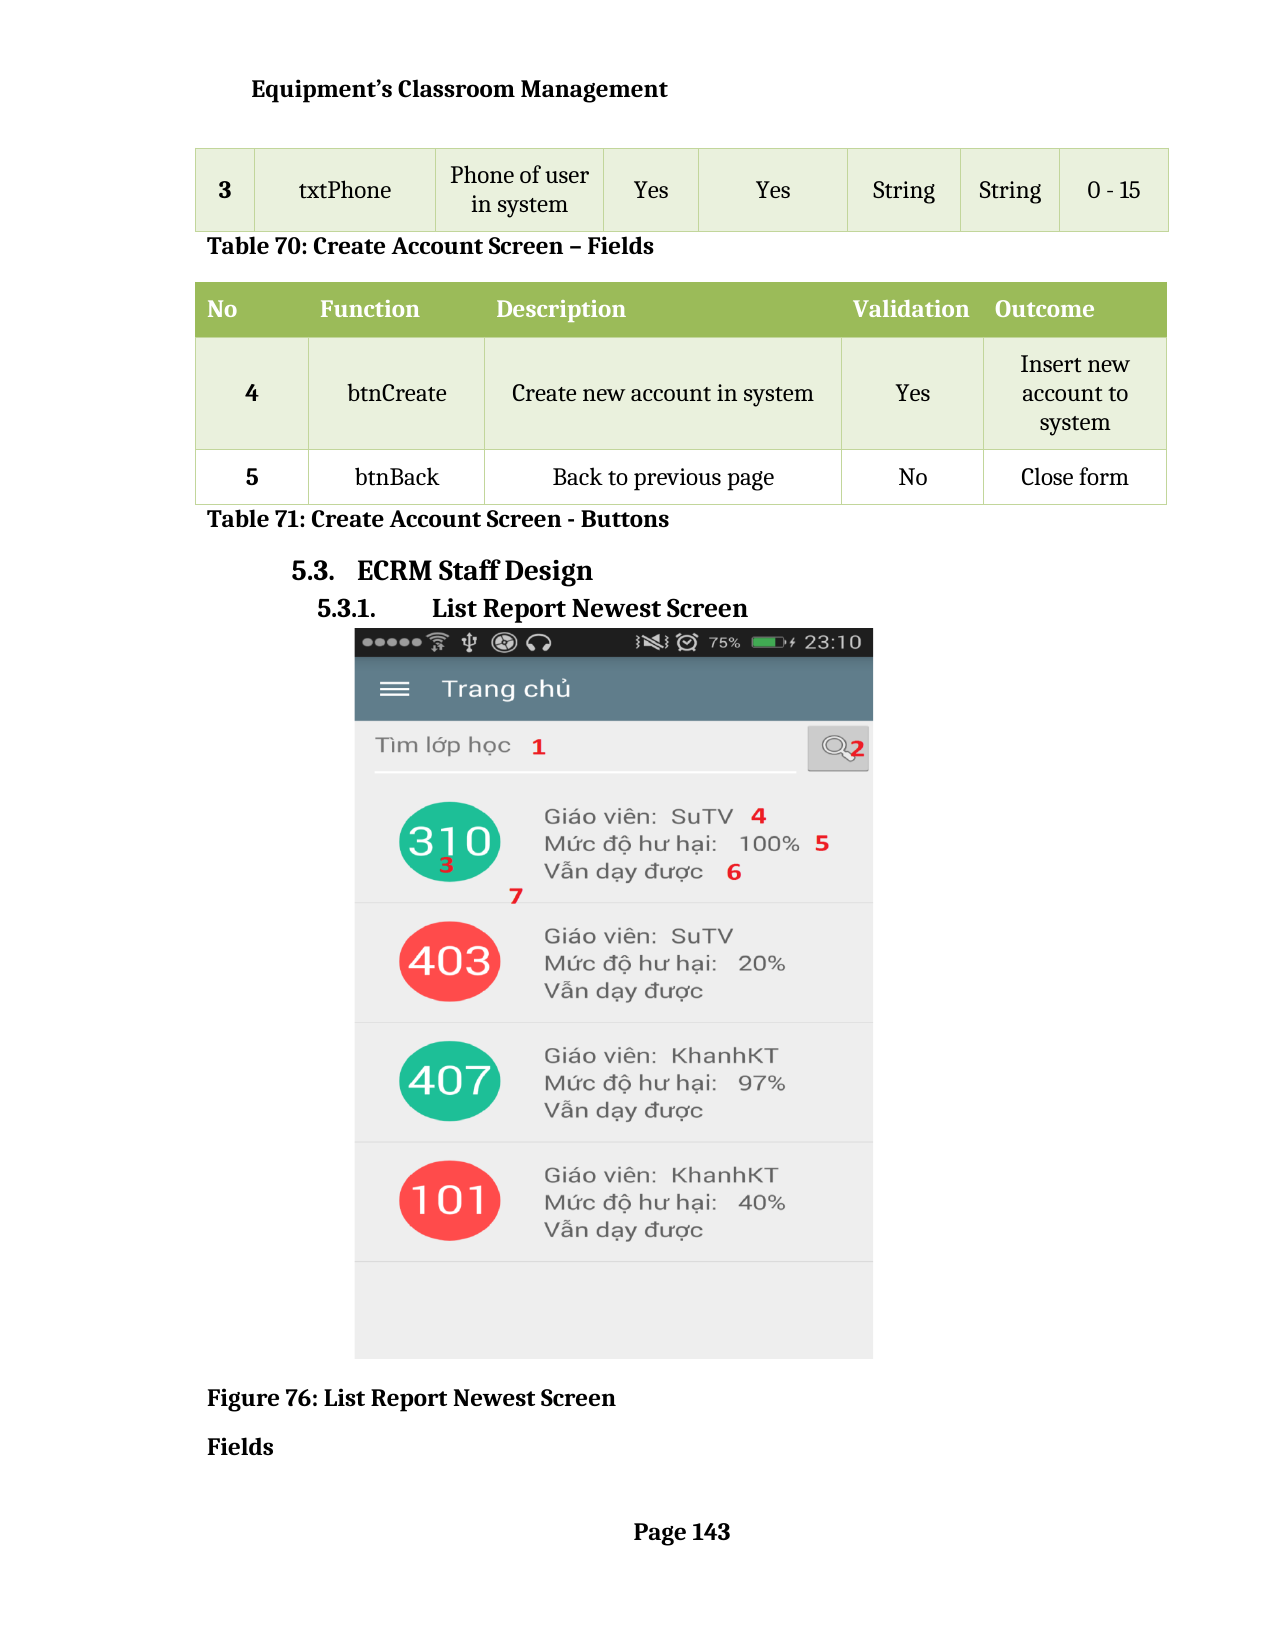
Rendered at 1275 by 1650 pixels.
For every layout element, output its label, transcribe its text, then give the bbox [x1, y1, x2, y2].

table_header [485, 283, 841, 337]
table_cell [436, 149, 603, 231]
text Table 70: Create Account Screen – Fields [207, 232, 1157, 261]
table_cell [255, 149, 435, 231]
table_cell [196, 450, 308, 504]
list List Report Newest Screen [317, 593, 1157, 624]
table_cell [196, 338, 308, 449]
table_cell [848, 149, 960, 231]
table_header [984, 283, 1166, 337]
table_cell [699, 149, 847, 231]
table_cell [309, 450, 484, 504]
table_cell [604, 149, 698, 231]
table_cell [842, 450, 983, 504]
picture [354, 628, 874, 1359]
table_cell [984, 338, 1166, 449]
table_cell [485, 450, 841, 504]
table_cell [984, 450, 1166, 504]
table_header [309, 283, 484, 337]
text Figure 76: List Report Newest Screen [207, 1383, 1157, 1412]
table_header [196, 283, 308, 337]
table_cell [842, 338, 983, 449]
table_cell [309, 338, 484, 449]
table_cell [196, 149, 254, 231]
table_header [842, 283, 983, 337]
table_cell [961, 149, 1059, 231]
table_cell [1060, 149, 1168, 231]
text Table 71: Create Account Screen - Buttons [207, 505, 1157, 533]
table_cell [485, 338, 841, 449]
list ECRM Staff Design [291, 554, 1157, 588]
text Fields [207, 1433, 1157, 1462]
